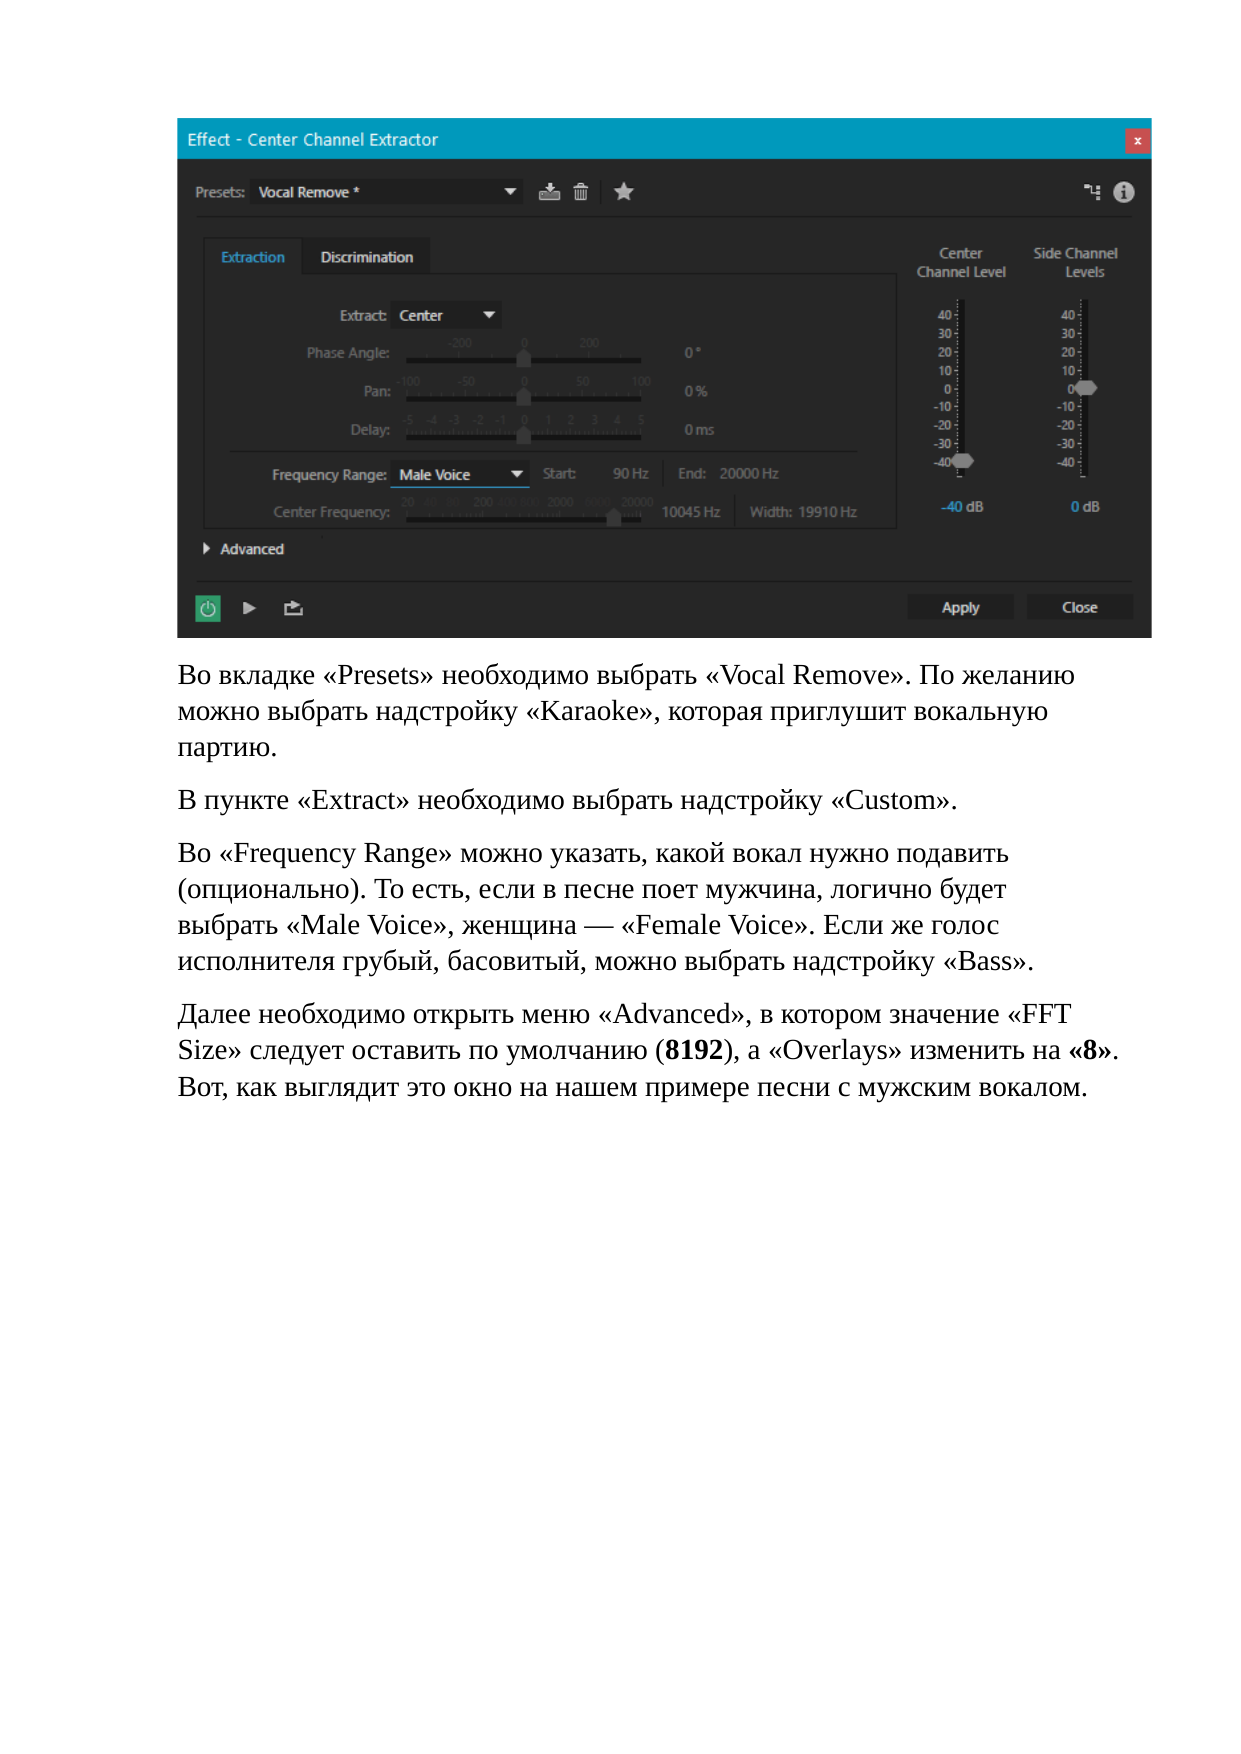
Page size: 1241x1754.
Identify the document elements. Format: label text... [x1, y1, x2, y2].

picture [371, 134, 377, 145]
picture [313, 133, 318, 145]
text Во «Frequency Range» можно указать, какой вокал нужно подавить (опционально). То есть, если в песне поет мужчина, логично будет выбрать «Male Voice», женщина — «Female Voice». Если же голос исполнителя грубый, басовитый, можно выбрать надстройку «Bass». [177, 835, 1152, 977]
picture [1126, 129, 1152, 153]
text В пункте «Extract» необходимо выбрать надстройку «Custom». [177, 782, 1152, 816]
picture [380, 134, 390, 145]
picture [224, 134, 228, 145]
picture [400, 137, 411, 145]
picture [329, 137, 354, 145]
picture [415, 134, 419, 145]
picture [214, 137, 220, 144]
text Во вкладке «Presets» необходимо выбрать «Vocal Remove». По желанию можно выбрать надстройку «Karaoke», которая приглушит вокальную партию. [177, 657, 1152, 763]
text Далее необходимо открыть меню «Advanced», в котором значение «FFT Size» следует оставить по умолчанию (8192), а «Overlays» изменить на «8». Вот, как выглядит это окно на нашем примере песни с мужским вокалом. [177, 996, 1152, 1102]
picture [428, 137, 436, 145]
picture [269, 134, 280, 145]
picture [189, 134, 196, 145]
picture [177, 159, 1152, 638]
